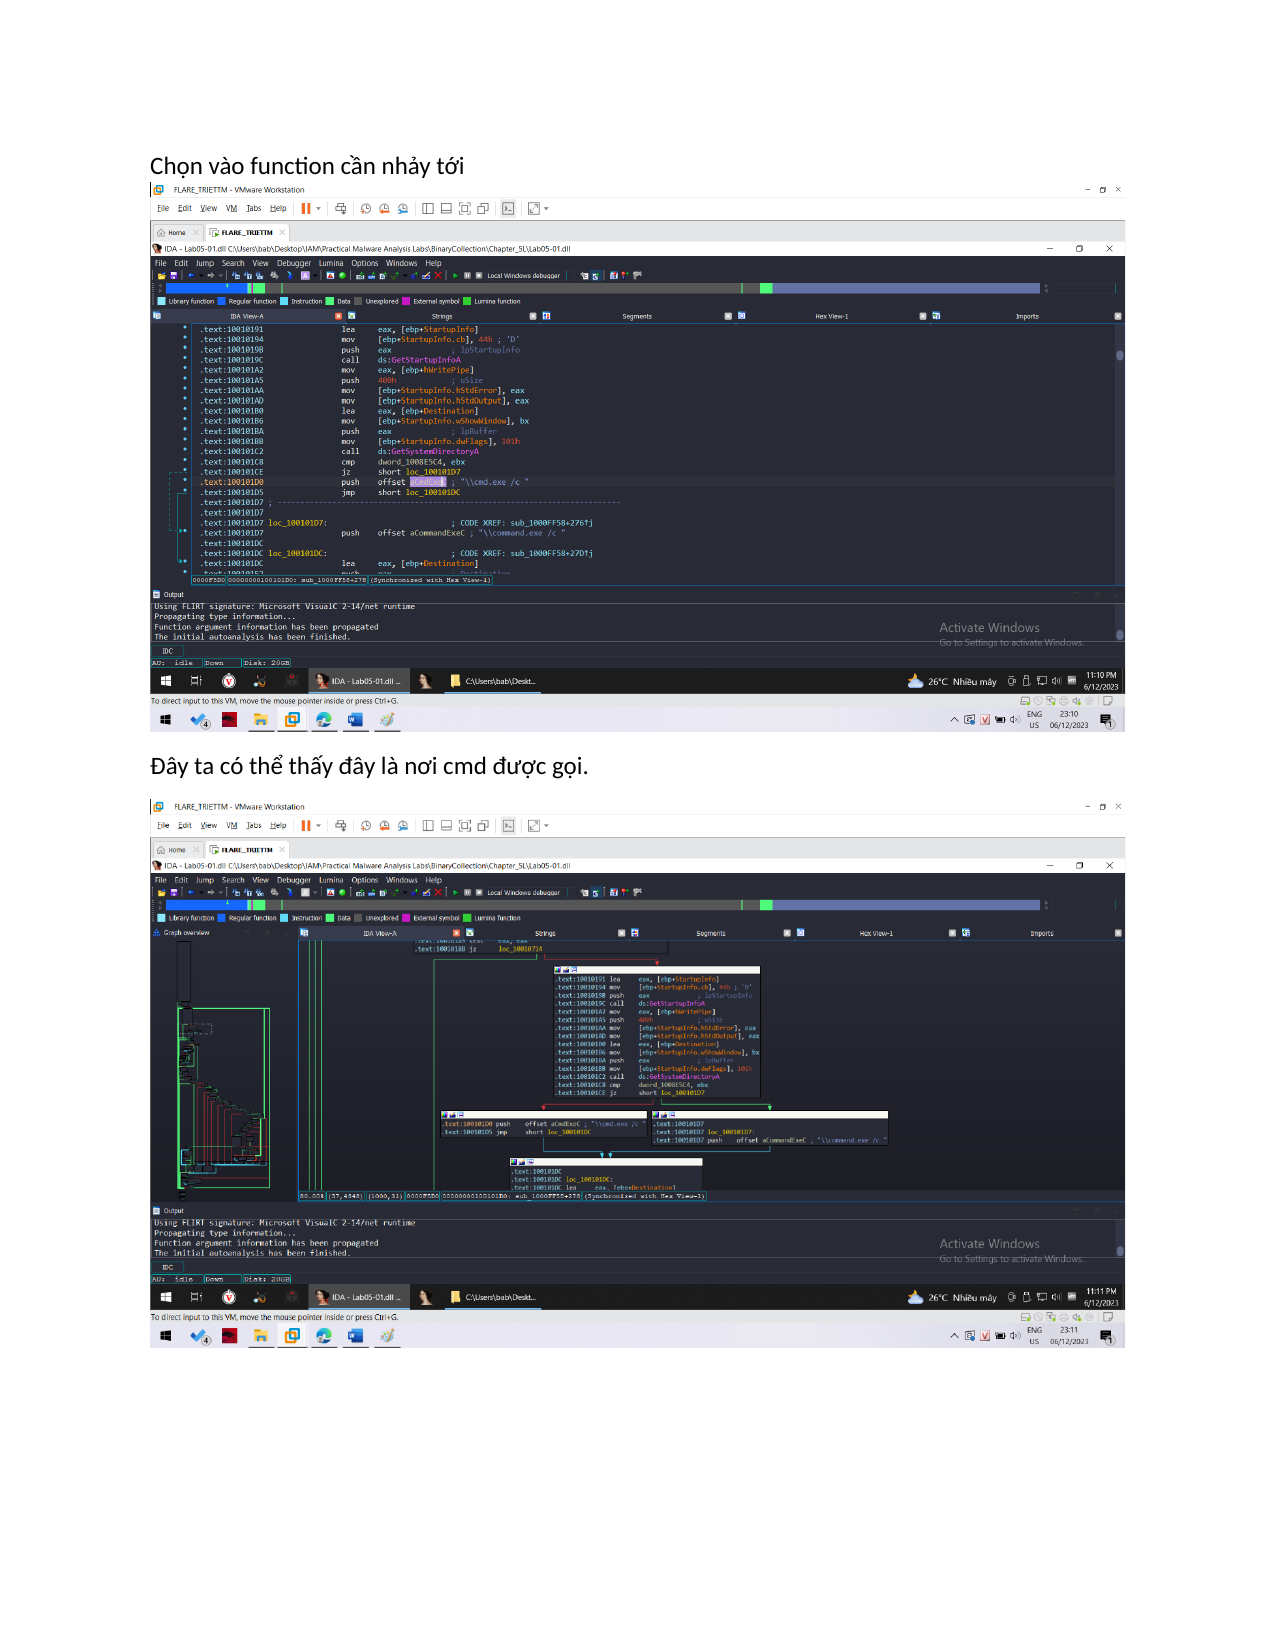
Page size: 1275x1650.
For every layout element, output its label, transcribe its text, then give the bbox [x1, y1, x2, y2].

picture [150, 799, 1125, 1348]
text Đây ta có thể thấy đây là nơi cmd được gọi. [150, 750, 1125, 781]
text Chọn vào function cần nhảy tới [150, 150, 1125, 182]
picture [150, 182, 1125, 732]
